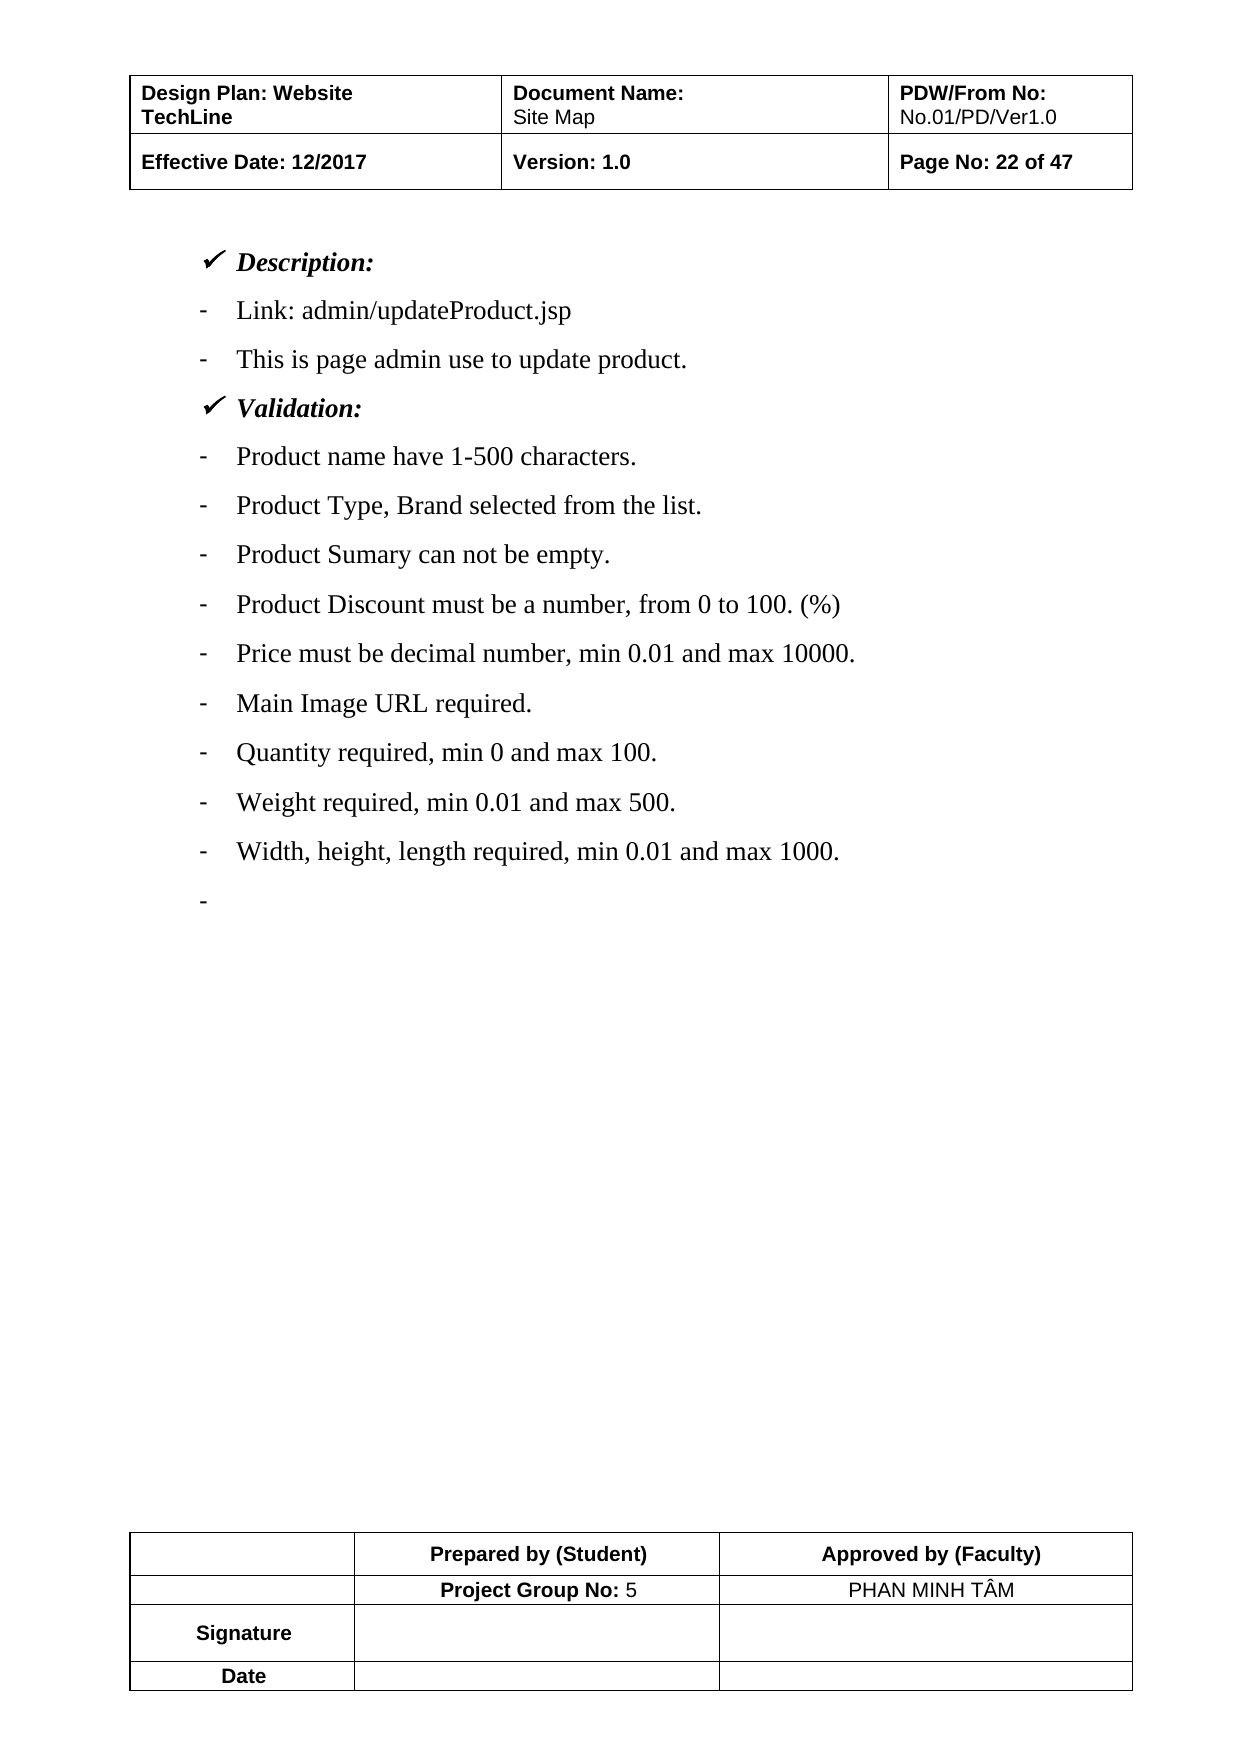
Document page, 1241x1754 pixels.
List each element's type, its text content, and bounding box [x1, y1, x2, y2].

list Product Discount must be a number, from 0 to 100. (%) [199, 587, 1152, 620]
list Width, height, length required, min 0.01 and max 1000. [199, 834, 1152, 867]
list Main Image URL required. [199, 686, 1152, 719]
list Price must be decimal number, min 0.01 and max 10000. [199, 637, 1152, 669]
list Product Type, Brand selected from the list. [199, 488, 1152, 521]
list This is page admin use to update product. [199, 342, 1152, 375]
list Product Sumary can not be empty. [199, 538, 1152, 571]
list Quantity required, min 0 and max 100. [199, 736, 1152, 768]
list Weight required, min 0.01 and max 500. [199, 785, 1152, 818]
list Description: [199, 246, 1152, 277]
list Validation: [199, 392, 1152, 423]
list Link: admin/updateProduct.jsp [199, 293, 1152, 326]
list Product name have 1-500 characters. [199, 439, 1152, 472]
